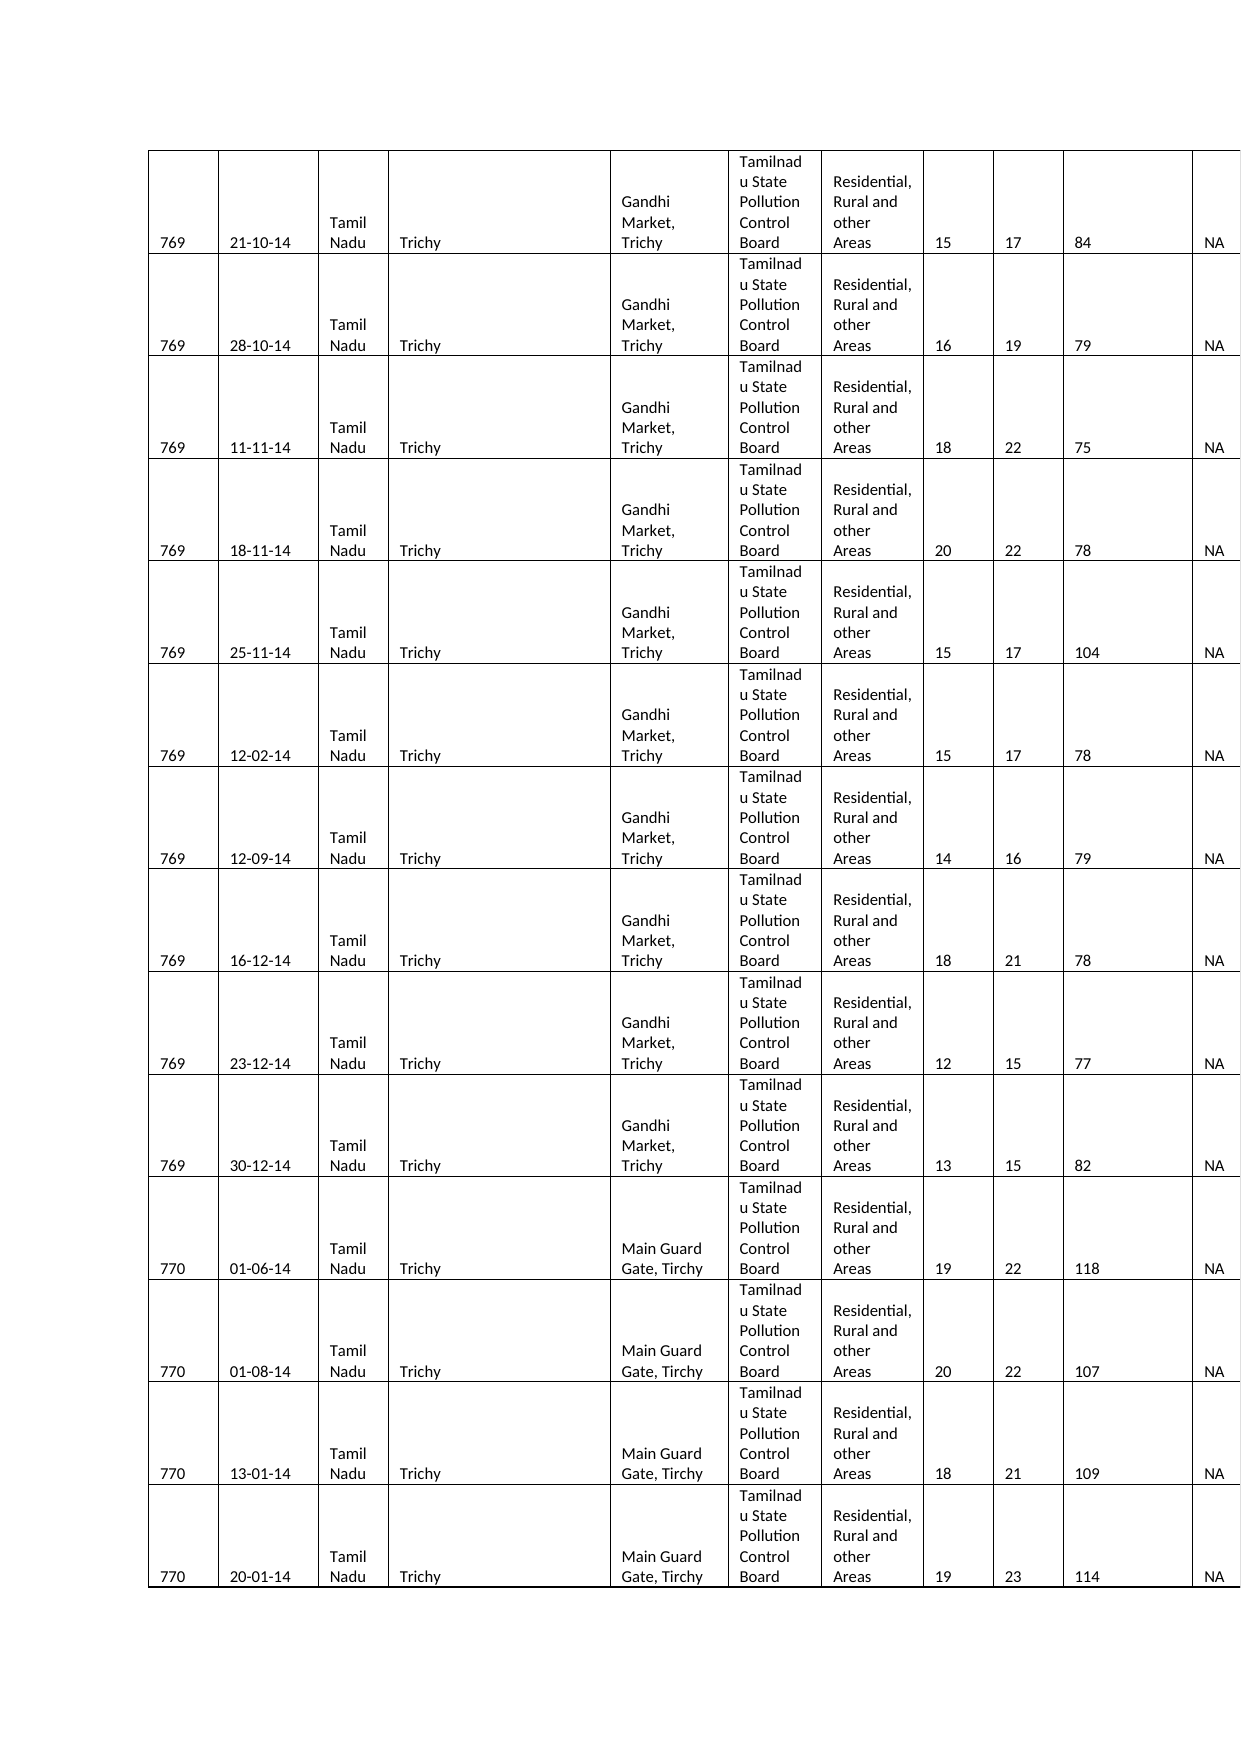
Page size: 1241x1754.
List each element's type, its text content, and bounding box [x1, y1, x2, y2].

table_cell 11-11-14 [219, 356, 318, 458]
table_cell 769 [149, 1075, 218, 1176]
table_cell Residential, Rural and other Areas [822, 664, 923, 766]
table_cell Tamil Nadu [319, 1382, 388, 1484]
table_cell 19 [924, 1485, 993, 1586]
table_cell Gandhi Market, Trichy [611, 767, 728, 868]
table_cell Residential, Rural and other Areas [822, 869, 923, 971]
table_cell Trichy [389, 1280, 610, 1381]
table_cell 18-11-14 [219, 459, 318, 560]
table_cell Residential, Rural and other Areas [822, 1177, 923, 1279]
table_cell 15 [924, 561, 993, 663]
table_cell 22 [994, 1280, 1063, 1381]
table_cell Tamil Nadu [319, 1280, 388, 1381]
table_cell NA [1193, 664, 1240, 766]
table_cell 770 [149, 1382, 218, 1484]
table_cell 20 [924, 1280, 993, 1381]
table_cell 14 [924, 767, 993, 868]
table_cell Trichy [389, 664, 610, 766]
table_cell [729, 1485, 821, 1586]
table_cell 19 [924, 1177, 993, 1279]
table_cell 16-12-14 [219, 869, 318, 971]
table_cell 769 [149, 356, 218, 458]
table_cell 19 [994, 254, 1063, 355]
table_cell 20-01-14 [219, 1485, 318, 1586]
table_cell Tamilnadu State Pollution Control Board [729, 459, 821, 560]
table_cell Tamil Nadu [319, 1075, 388, 1176]
table_cell 22 [994, 1177, 1063, 1279]
table_cell 15 [924, 151, 993, 253]
table_cell NA [1193, 1075, 1240, 1176]
table_cell Tamilnadu State Pollution Control Board [729, 1075, 821, 1176]
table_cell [822, 1485, 923, 1586]
table_cell Trichy [389, 1075, 610, 1176]
table_cell Gandhi Market, Trichy [611, 561, 728, 663]
table_cell 109 [1064, 1382, 1192, 1484]
table_cell 79 [1064, 767, 1192, 868]
table_cell 23-12-14 [219, 972, 318, 1073]
table_cell Tamil Nadu [319, 151, 388, 253]
table_cell NA [1193, 561, 1240, 663]
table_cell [611, 1485, 728, 1586]
table_cell Tamilnadu State Pollution Control Board [729, 254, 821, 355]
table_cell Trichy [389, 254, 610, 355]
table_cell NA [1193, 1485, 1240, 1586]
table_cell Tamil Nadu [319, 459, 388, 560]
table_cell Tamilnadu State Pollution Control Board [729, 1382, 821, 1484]
table_cell 30-12-14 [219, 1075, 318, 1176]
table_cell Tamil Nadu [319, 1177, 388, 1279]
table_cell 77 [1064, 972, 1192, 1073]
table_cell Residential, Rural and other Areas [822, 972, 923, 1073]
table_cell Tamil Nadu [319, 972, 388, 1073]
table_cell NA [1193, 972, 1240, 1073]
table_cell Gandhi Market, Trichy [611, 972, 728, 1073]
table_cell 769 [149, 561, 218, 663]
table_cell NA [1193, 767, 1240, 868]
table_cell 01-06-14 [219, 1177, 318, 1279]
table_cell Trichy [389, 151, 610, 253]
table_cell Gandhi Market, Trichy [611, 356, 728, 458]
table_cell Main Guard Gate, Tirchy [611, 1280, 728, 1381]
table_cell 13 [924, 1075, 993, 1176]
table_cell Tamilnadu State Pollution Control Board [729, 1280, 821, 1381]
table_cell 17 [994, 561, 1063, 663]
table_cell 16 [994, 767, 1063, 868]
table_cell 114 [1064, 1485, 1192, 1586]
table_cell Tamilnadu State Pollution Control Board [729, 1177, 821, 1279]
table_cell 770 [149, 1177, 218, 1279]
table_cell 770 [149, 1485, 218, 1586]
table_cell 21 [994, 1382, 1063, 1484]
table_cell NA [1193, 459, 1240, 560]
table_cell Trichy [389, 561, 610, 663]
table_cell Trichy [389, 356, 610, 458]
table_cell Tamil Nadu [319, 664, 388, 766]
table_cell Tamilnadu State Pollution Control Board [729, 561, 821, 663]
table_cell 84 [1064, 151, 1192, 253]
table_cell 23 [994, 1485, 1063, 1586]
table_cell 22 [994, 459, 1063, 560]
table_cell Trichy [389, 1382, 610, 1484]
table_cell 22 [994, 356, 1063, 458]
table_cell 78 [1064, 459, 1192, 560]
table_cell 18 [924, 356, 993, 458]
table_cell Tamil Nadu [319, 356, 388, 458]
table_cell Gandhi Market, Trichy [611, 1075, 728, 1176]
table_cell NA [1193, 1280, 1240, 1381]
table_cell 21-10-14 [219, 151, 318, 253]
table_cell 769 [149, 151, 218, 253]
table_cell 78 [1064, 664, 1192, 766]
table_cell 82 [1064, 1075, 1192, 1176]
table_cell Tamil Nadu [319, 869, 388, 971]
table_cell Tamil Nadu [319, 561, 388, 663]
table_cell 104 [1064, 561, 1192, 663]
table_cell 769 [149, 869, 218, 971]
table_cell NA [1193, 1177, 1240, 1279]
table_cell Tamilnadu State Pollution Control Board [729, 767, 821, 868]
table_cell 770 [149, 1280, 218, 1381]
table_cell Residential, Rural and other Areas [822, 561, 923, 663]
table_cell Main Guard Gate, Tirchy [611, 1382, 728, 1484]
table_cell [822, 151, 923, 253]
table_cell NA [1193, 254, 1240, 355]
table_cell 769 [149, 664, 218, 766]
table_cell 21 [994, 869, 1063, 971]
table_cell 75 [1064, 356, 1192, 458]
table_cell Residential, Rural and other Areas [822, 459, 923, 560]
table_cell Trichy [389, 459, 610, 560]
table_cell Trichy [389, 972, 610, 1073]
table_cell 79 [1064, 254, 1192, 355]
table_cell Trichy [389, 1177, 610, 1279]
table_cell Tamilnadu State Pollution Control Board [729, 356, 821, 458]
table_cell NA [1193, 1382, 1240, 1484]
table_cell Tamil Nadu [319, 254, 388, 355]
table_cell 20 [924, 459, 993, 560]
table_cell 12 [924, 972, 993, 1073]
table_cell 18 [924, 869, 993, 971]
table_cell 769 [149, 254, 218, 355]
table_cell Tamil Nadu [319, 1485, 388, 1586]
table_cell 01-08-14 [219, 1280, 318, 1381]
table_cell 12-09-14 [219, 767, 318, 868]
table_cell Tamilnadu State Pollution Control Board [729, 972, 821, 1073]
table_cell 769 [149, 767, 218, 868]
table_cell Tamil Nadu [319, 767, 388, 868]
table_cell 15 [994, 972, 1063, 1073]
table_cell Gandhi Market, Trichy [611, 869, 728, 971]
table_cell 15 [994, 1075, 1063, 1176]
table_cell Residential, Rural and other Areas [822, 1382, 923, 1484]
table_cell Trichy [389, 767, 610, 868]
table_cell 25-11-14 [219, 561, 318, 663]
table_cell Tamilnadu State Pollution Control Board [729, 664, 821, 766]
table_cell Tamilnadu State Pollution Control Board [729, 869, 821, 971]
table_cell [611, 151, 728, 253]
table_cell Trichy [389, 1485, 610, 1586]
table_cell 118 [1064, 1177, 1192, 1279]
table_cell Residential, Rural and other Areas [822, 1075, 923, 1176]
table_cell 107 [1064, 1280, 1192, 1381]
table_cell 28-10-14 [219, 254, 318, 355]
table_cell 16 [924, 254, 993, 355]
table_cell 15 [924, 664, 993, 766]
table_cell Residential, Rural and other Areas [822, 356, 923, 458]
table_cell 18 [924, 1382, 993, 1484]
table_cell Gandhi Market, Trichy [611, 459, 728, 560]
table_cell Residential, Rural and other Areas [822, 1280, 923, 1381]
table_cell 17 [994, 151, 1063, 253]
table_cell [729, 151, 821, 253]
table_cell NA [1193, 151, 1240, 253]
table_cell 769 [149, 972, 218, 1073]
table_cell Main Guard Gate, Tirchy [611, 1177, 728, 1279]
table_cell 769 [149, 459, 218, 560]
table_cell Gandhi Market, Trichy [611, 664, 728, 766]
table_cell Trichy [389, 869, 610, 971]
table_cell NA [1193, 869, 1240, 971]
table_cell 12-02-14 [219, 664, 318, 766]
table_cell 13-01-14 [219, 1382, 318, 1484]
table_cell 78 [1064, 869, 1192, 971]
table_cell NA [1193, 356, 1240, 458]
table_cell Residential, Rural and other Areas [822, 254, 923, 355]
table_cell Gandhi Market, Trichy [611, 254, 728, 355]
table_cell Residential, Rural and other Areas [822, 767, 923, 868]
table_cell 17 [994, 664, 1063, 766]
